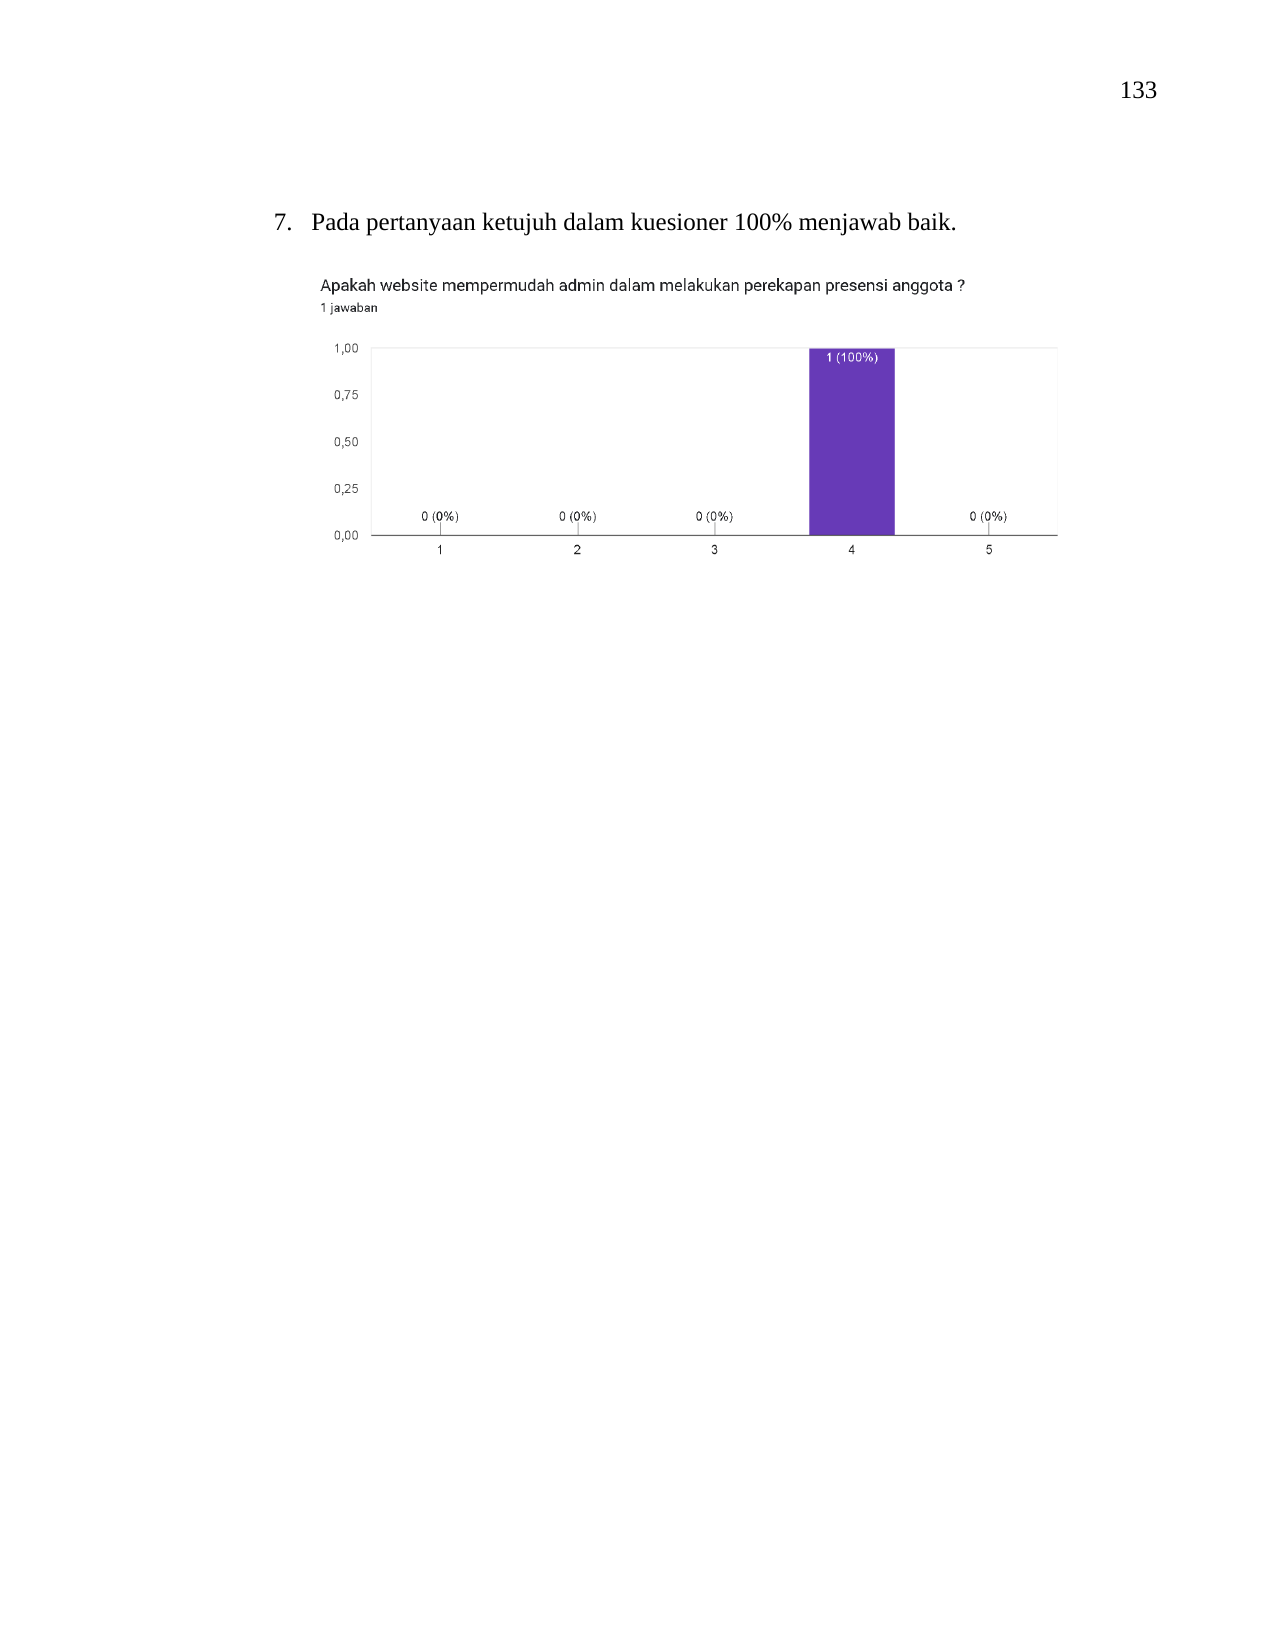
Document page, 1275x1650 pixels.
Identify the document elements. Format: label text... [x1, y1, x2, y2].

picture [295, 250, 1058, 613]
list Pada pertanyaan ketujuh dalam kuesioner 100% menjawab baik. [274, 207, 1157, 236]
